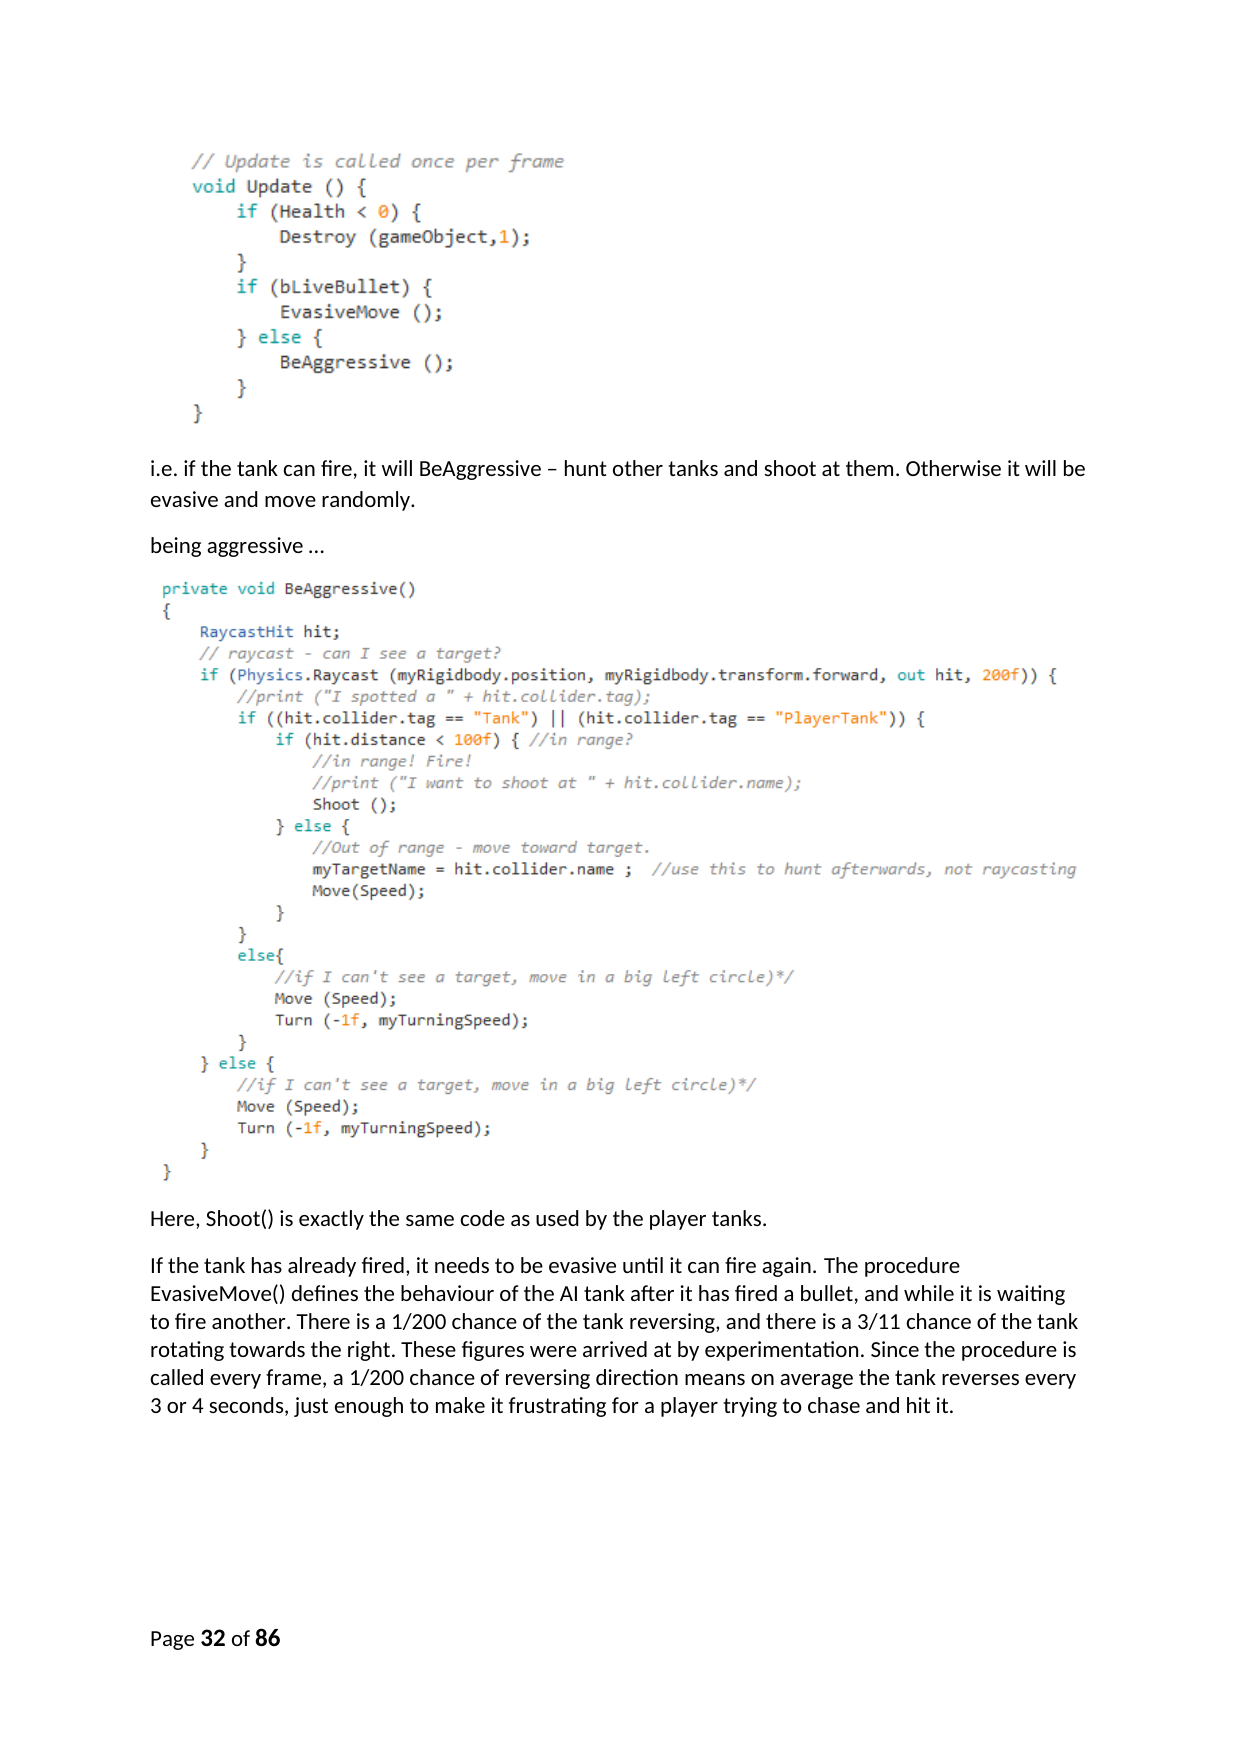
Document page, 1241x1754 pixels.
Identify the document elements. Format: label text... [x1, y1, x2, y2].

text i.e. if the tank can fire, it will BeAggressive – hunt other tanks and shoot at them. Otherwise it will be evasive and move randomly. [150, 454, 1090, 513]
picture [150, 150, 579, 436]
text being aggressive … [150, 532, 1090, 559]
picture [150, 578, 1090, 1186]
text Here, Shoot() is exactly the same code as used by the player tanks. [150, 1204, 1090, 1232]
text If the tank has already fired, it needs to be evasive until it can fire again. The procedure EvasiveMove() defines the behaviour of the AI tank after it has fired a bullet, and while it is waiting to fire another. There is a 1/200 chance of the tank reversing, and there is a 3/11 chance of the tank rotating towards the right. These figures were arrived at by experimentation. Since the procedure is called every frame, a 1/200 chance of reversing direction means on average the tank reverses every 3 or 4 seconds, just enough to make it frustrating for a player trying to chase and hit it. [150, 1251, 1090, 1419]
